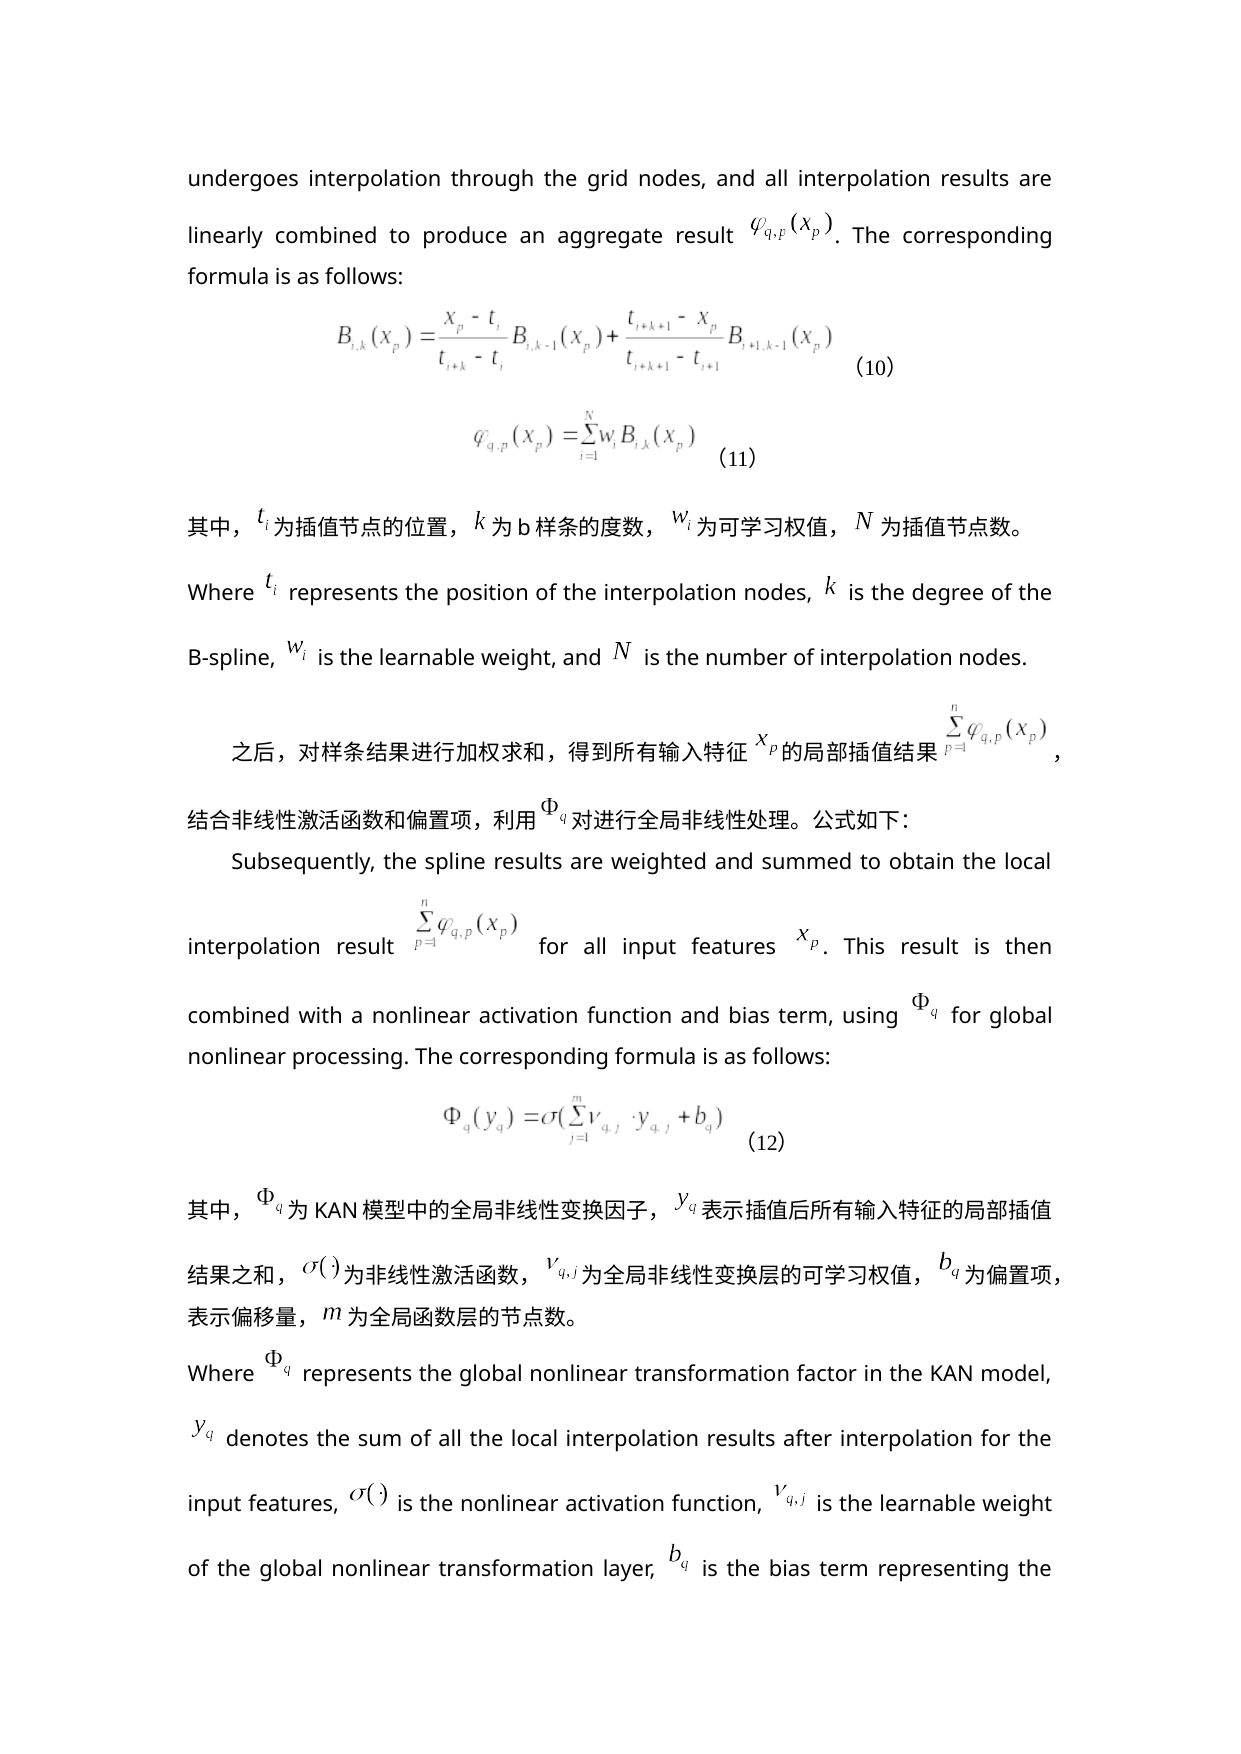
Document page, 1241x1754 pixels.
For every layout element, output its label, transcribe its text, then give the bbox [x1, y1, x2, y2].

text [187, 1332, 1053, 1592]
text Where represents the position of the interpolation nodes, is the degree of the B-spline, is the learnable weight, and is the number of interpolation nodes. [187, 552, 1053, 682]
text 之后，对样条结果进行加权求和，得到所有输入特征的局部插值结果，结合非线性激活函数和偏置项，利用对进行全局非线性处理。公式如下： [187, 682, 1053, 844]
text （10） [187, 292, 1053, 389]
text （11） [187, 389, 1053, 487]
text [187, 162, 1053, 292]
text Subsequently, the spline results are weighted and summed to obtain the local interpolation result for all input features . This result is then combined with a nonlinear activation function and bias term, using for global nonlinear processing. The corresponding formula is as follows: [187, 844, 1053, 1072]
text 其中，为插值节点的位置，为b样条的度数，为可学习权值，为插值节点数。 [187, 487, 1053, 552]
text （12） [187, 1072, 1053, 1169]
text 其中，为KAN模型中的全局非线性变换因子，表示插值后所有输入特征的局部插值结果之和，为非线性激活函数，为全局非线性变换层的可学习权值，为偏置项，表示偏移量，为全局函数层的节点数。 [187, 1169, 1053, 1332]
